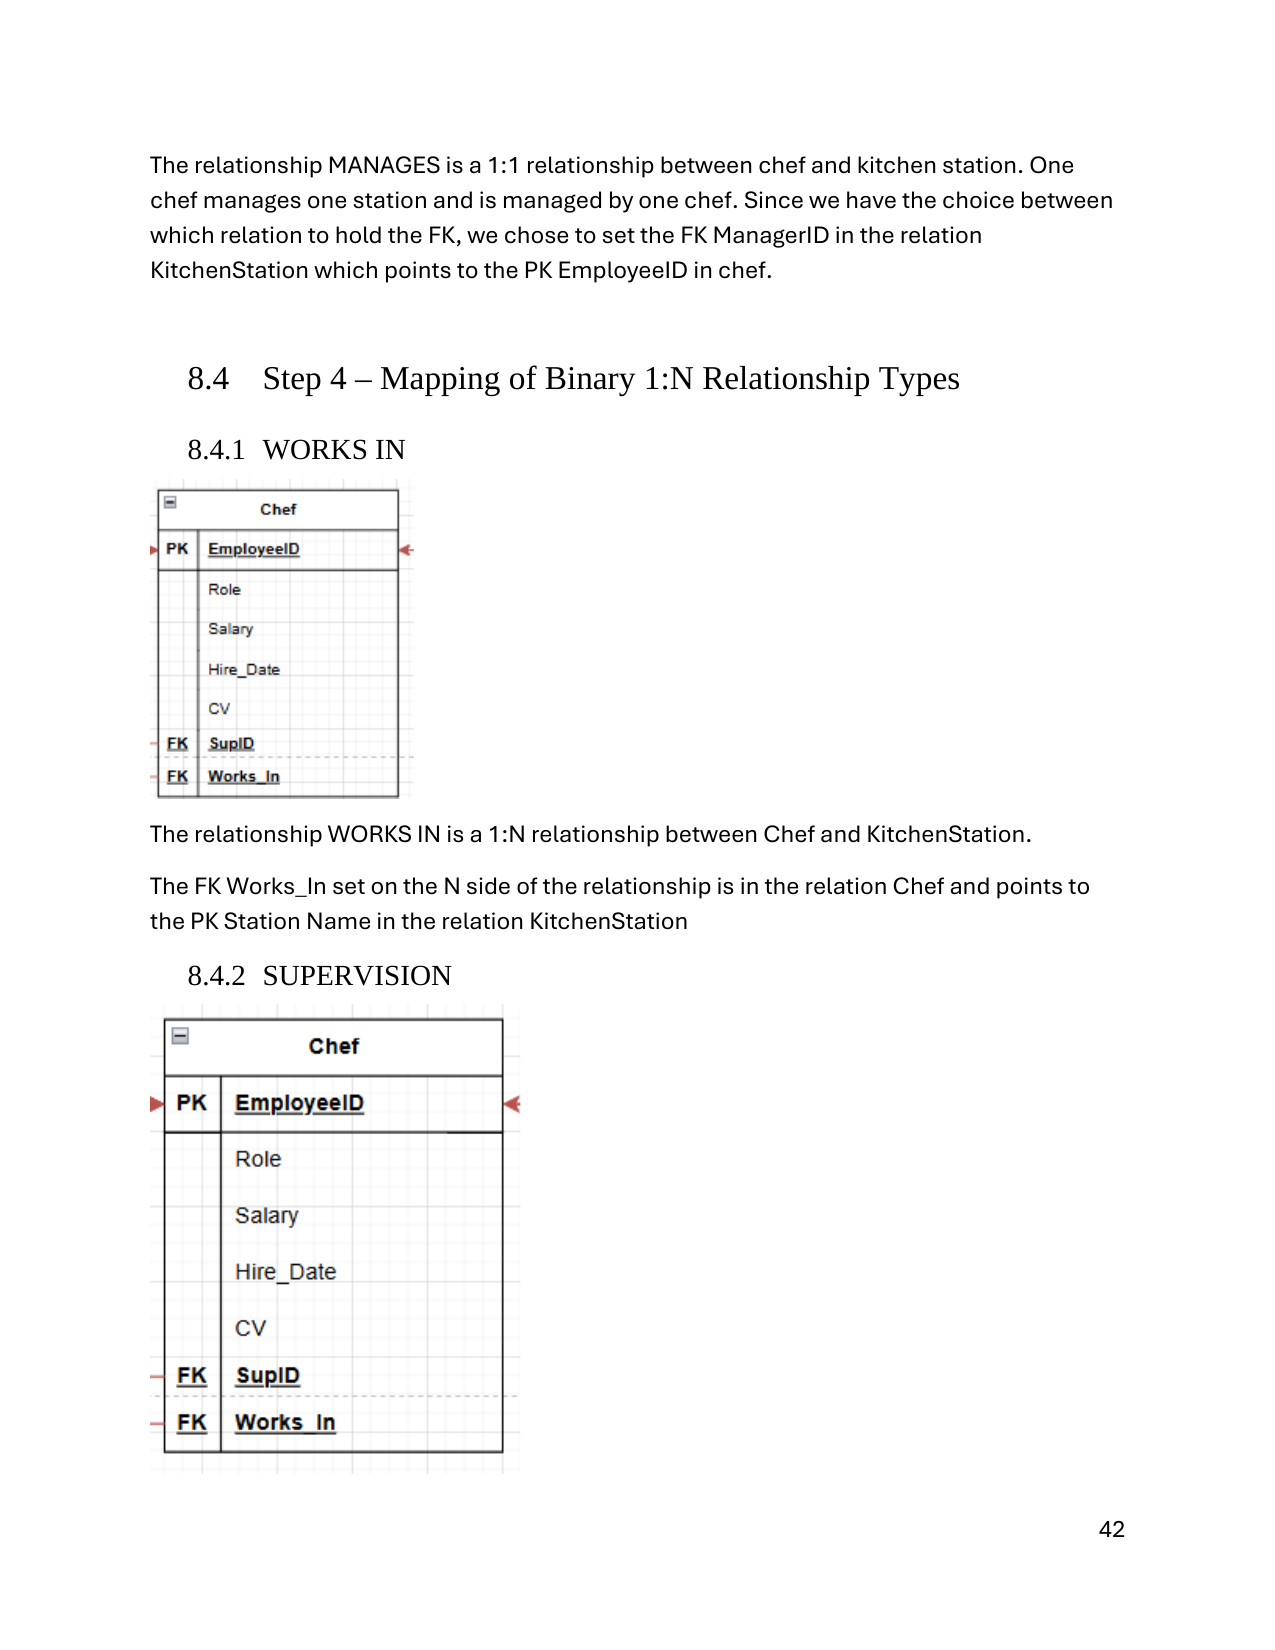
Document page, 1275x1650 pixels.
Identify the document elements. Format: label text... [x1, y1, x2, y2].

subtitle WORKS IN [187, 432, 1125, 466]
picture [150, 479, 414, 799]
text The relationship WORKS IN is a 1:N relationship between Chef and KitchenStation. [150, 819, 1125, 850]
text The relationship MANAGES is a 1:1 relationship between chef and kitchen station. One chef manages one station and is managed by one chef. Since we have the choice between which relation to hold the FK, we chose to set the FK ManagerID in the relation KitchenStation which points to the PK EmployeeID in chef. [150, 150, 1125, 286]
subtitle Step 4 – Mapping of Binary 1:N Relationship Types [187, 358, 1125, 397]
subtitle SUPERVISION [187, 958, 1125, 991]
picture [150, 1004, 521, 1474]
text The FK Works_In set on the N side of the relationship is in the relation Chef and points to the PK Station Name in the relation KitchenStation [150, 871, 1125, 936]
